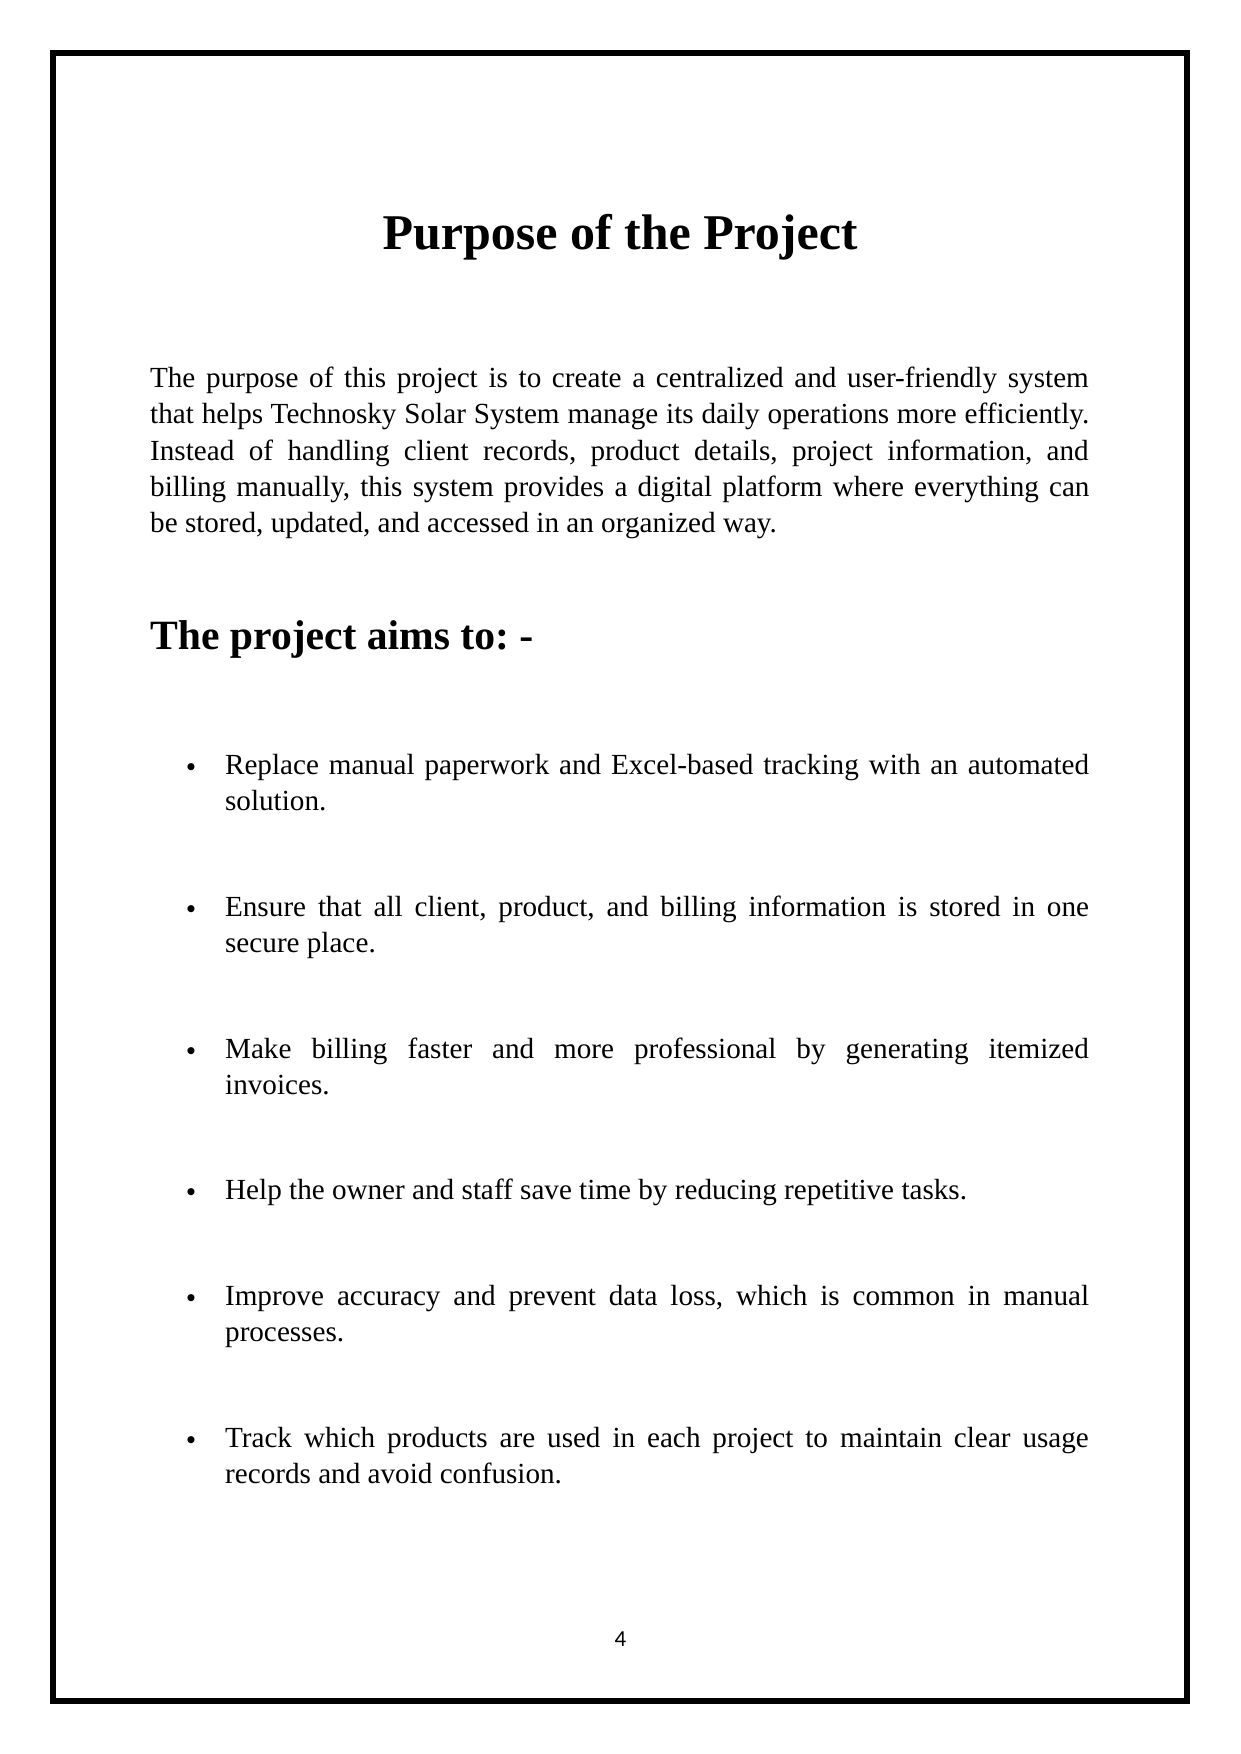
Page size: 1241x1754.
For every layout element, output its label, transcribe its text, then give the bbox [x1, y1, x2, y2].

list Track which products are used in each project to maintain clear usage records and avoid confusion. [187, 1420, 1090, 1489]
list Ensure that all client, product, and billing information is stored in one secure place. [187, 889, 1090, 959]
text The purpose of this project is to create a centralized and user-friendly system that helps Technosky Solar System manage its daily operations more efficiently. Instead of handling client records, product details, project information, and billing manually, this system provides a digital platform where everything can be stored, updated, and accessed in an organized way. [150, 360, 1090, 538]
text Purpose of the Project [150, 203, 1090, 260]
list Help the owner and staff save time by reducing repetitive tasks. [187, 1172, 1090, 1206]
list Replace manual paperwork and Excel-based tracking with an automated solution. [187, 747, 1090, 817]
list Make billing faster and more professional by generating itemized invoices. [187, 1031, 1090, 1100]
text The project aims to: - [150, 611, 1090, 658]
list Improve accuracy and prevent data loss, which is common in manual processes. [187, 1278, 1090, 1348]
